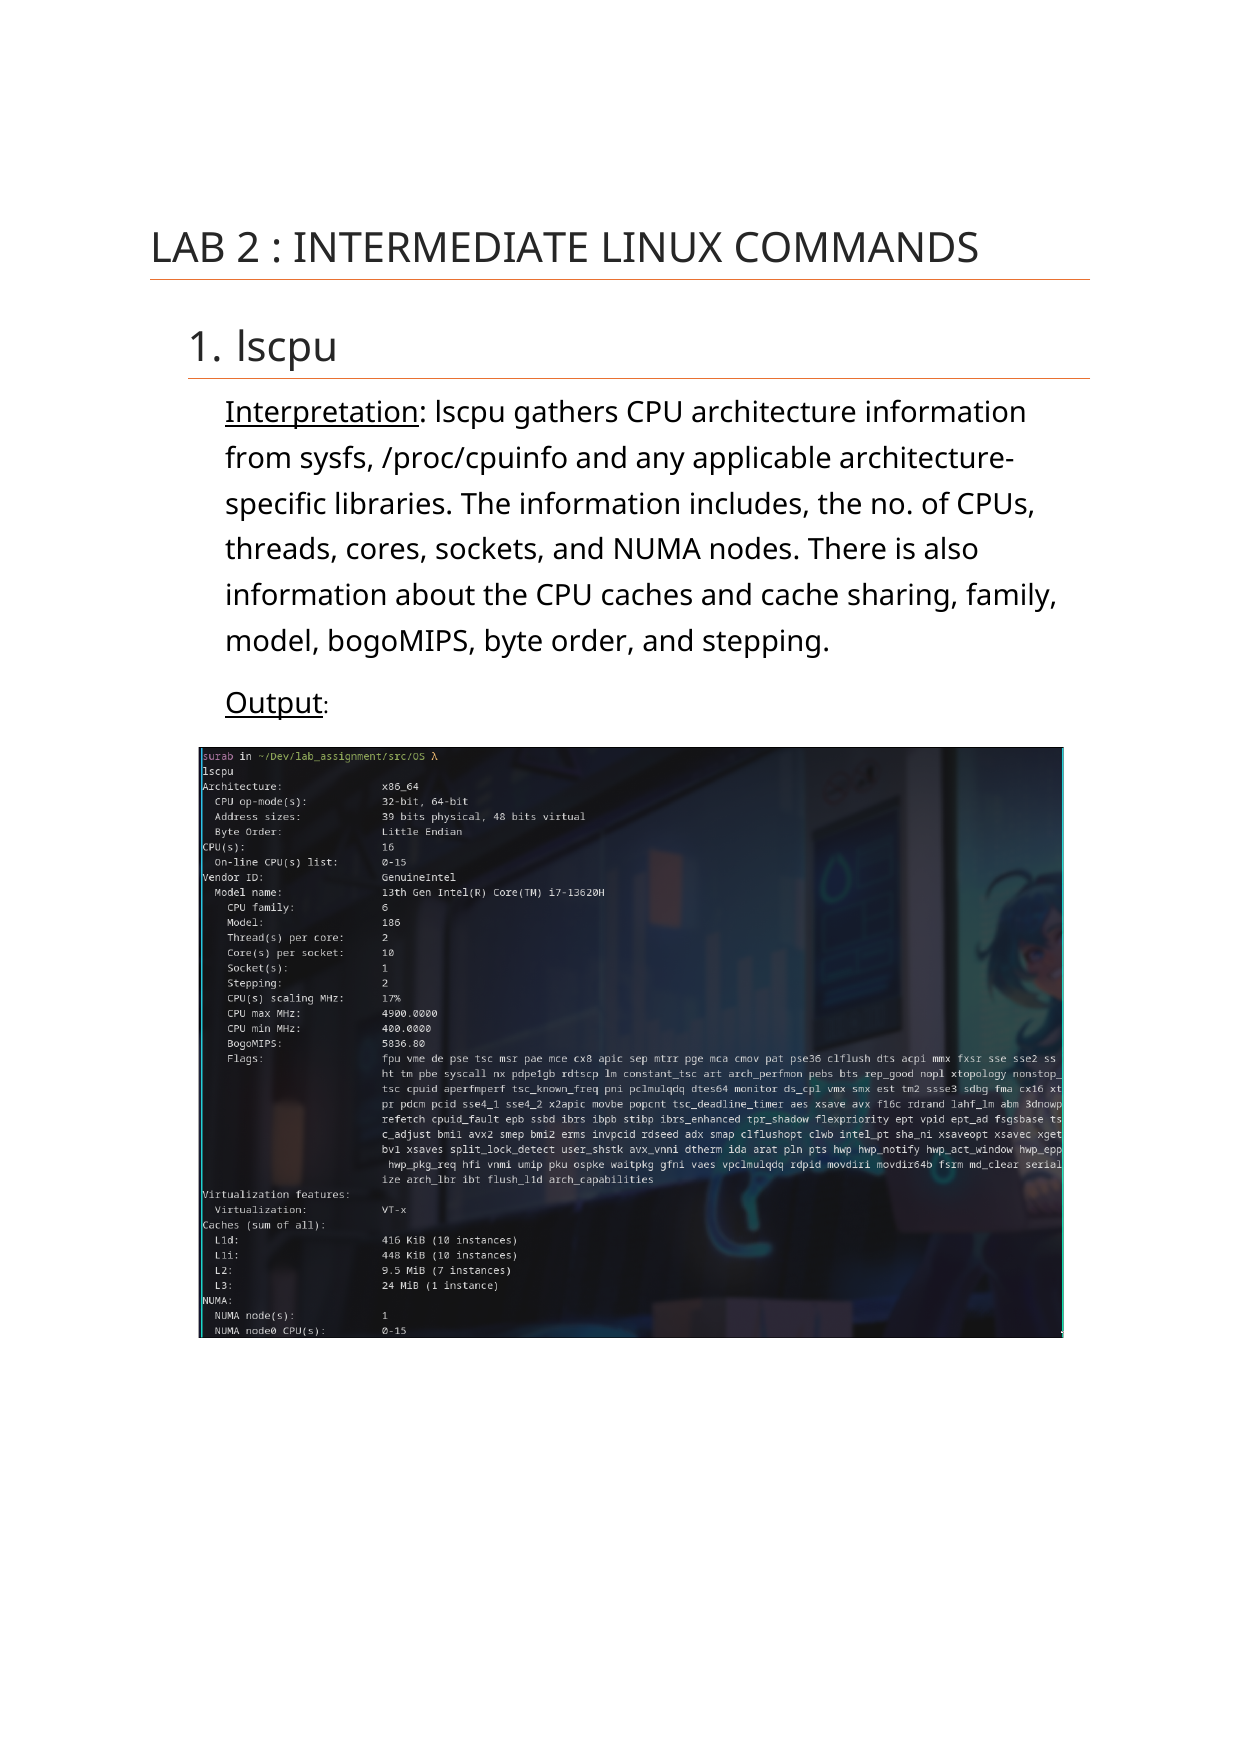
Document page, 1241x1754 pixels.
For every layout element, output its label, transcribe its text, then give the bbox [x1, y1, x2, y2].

subtitle lscpu [187, 317, 1090, 379]
text Interpretation: lscpu gathers CPU architecture information from sysfs, /proc/cpuinfo and any applicable architecture-specific libraries. The information includes, the no. of CPUs, threads, cores, sockets, and NUMA nodes. There is also information about the CPU caches and cache sharing, family, model, bogoMIPS, byte order, and stepping. [225, 392, 1090, 659]
picture [198, 747, 1064, 1338]
subtitle LAB 2 : INTERMEDIATE LINUX COMMANDS [150, 218, 1090, 279]
text Output: [225, 682, 1090, 722]
